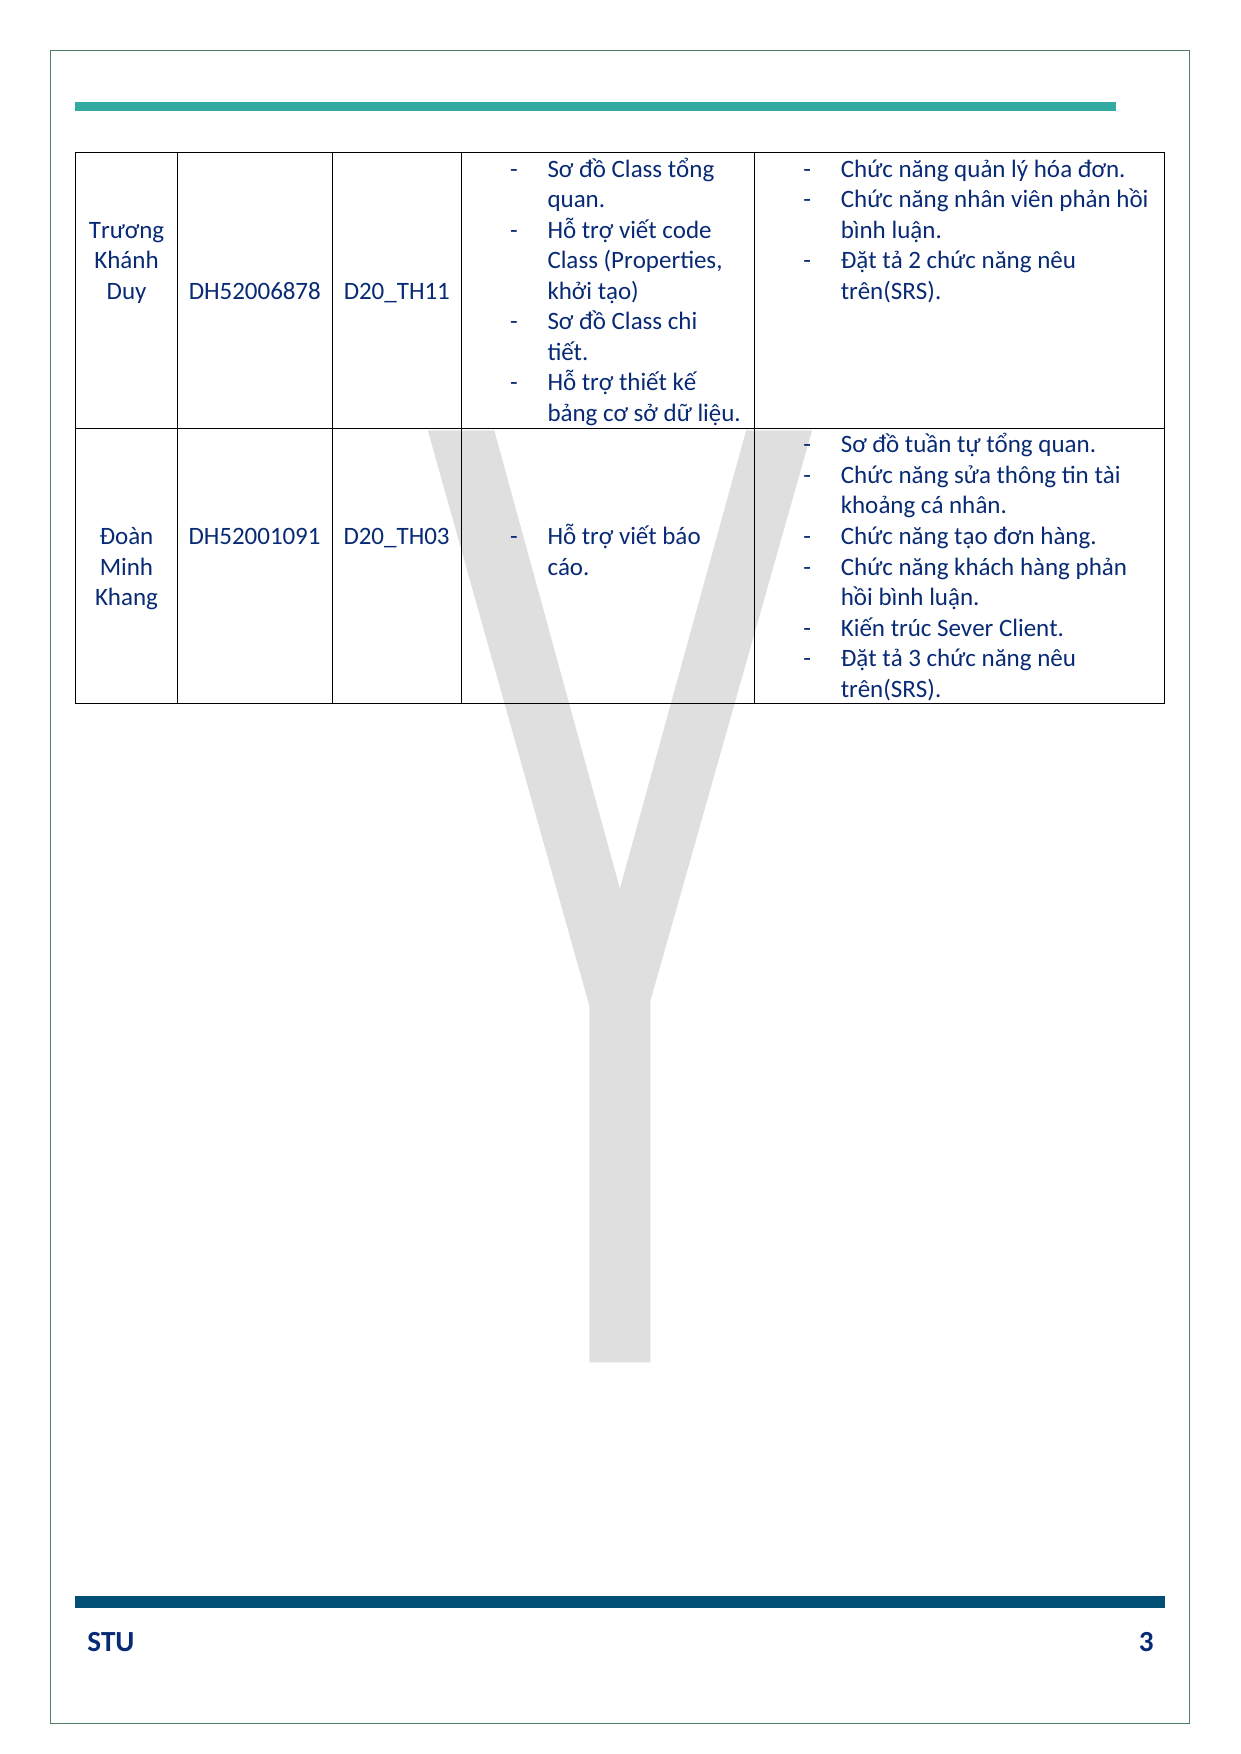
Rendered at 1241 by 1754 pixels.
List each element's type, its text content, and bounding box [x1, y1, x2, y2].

table_cell DH52006878 [178, 153, 332, 428]
table_cell Hỗ trợ viết báo cáo. [462, 429, 754, 703]
table_cell D20_TH03 [333, 429, 461, 703]
table_cell Sơ đồ tuần tự tổng quan. Chức năng sửa thông tin tài khoảng cá nhân. Chức năng tạo đơn hàng. Chức năng khách hàng phản hồi bình luận. Kiến trúc Sever Client. Đặt tả 3 chức năng nêu trên(SRS). [755, 429, 1164, 703]
table_cell Đoàn Minh Khang [76, 429, 177, 703]
table_cell D20_TH11 [333, 153, 461, 428]
table_cell Chức năng quản lý hóa đơn. Chức năng nhân viên phản hồi bình luận. Đặt tả 2 chức năng nêu trên(SRS). [755, 153, 1164, 428]
table_cell Sơ đồ Class tổng quan. Hỗ trợ viết code Class (Properties, khởi tạo) Sơ đồ Class chi tiết. Hỗ trợ thiết kế bảng cơ sở dữ liệu. [462, 153, 754, 428]
table_cell DH52001091 [178, 429, 332, 703]
table_cell Trương Khánh Duy [76, 153, 177, 428]
